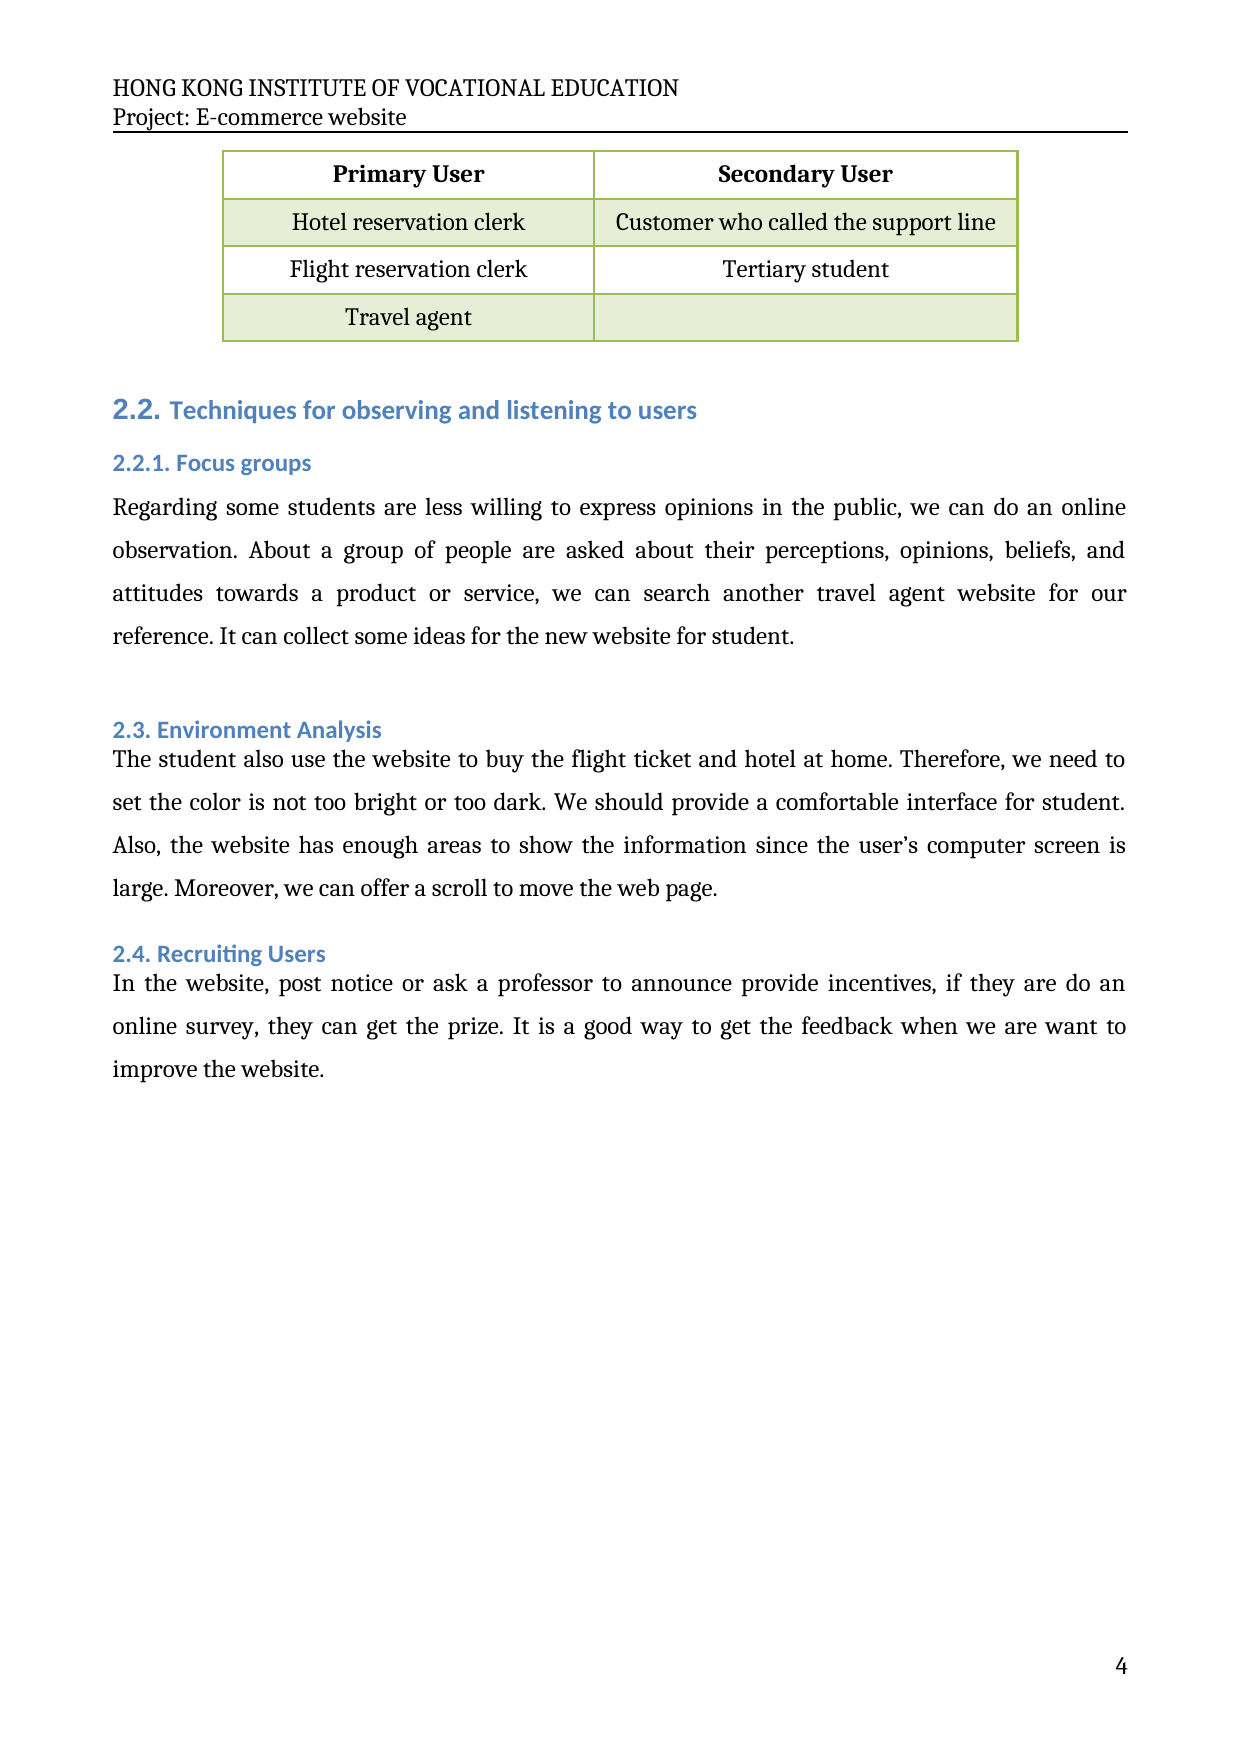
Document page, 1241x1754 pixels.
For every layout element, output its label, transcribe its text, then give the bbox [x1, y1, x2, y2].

text 2.2. Techniques for observing and listening to users [112, 392, 1128, 426]
table_cell Tertiary student [595, 247, 1016, 292]
text Regarding some students are less willing to express opinions in the public, we can do an online observation. About a group of people are asked about their perceptions, opinions, beliefs, and attitudes towards a product or service, we can search another travel agent website for our reference. It can collect some ideas for the new website for student. [112, 492, 1128, 651]
table_cell [595, 295, 1016, 340]
table_cell Flight reservation clerk [224, 247, 593, 292]
text 2.4. Recruiting Users [112, 938, 1128, 969]
table_cell Travel agent [224, 295, 593, 340]
text In the website, post notice or ask a professor to announce provide incentives, if they are do an online survey, they can get the prize. It is a good way to get the feedback when we are want to improve the website. [112, 969, 1128, 1084]
table_cell Customer who called the support line [595, 200, 1016, 245]
text 2.3. Environment Analysis [112, 714, 1128, 745]
table_header Primary User [224, 152, 593, 197]
text The student also use the website to buy the flight ticket and hotel at home. Therefore, we need to set the color is not too bright or too dark. We should provide a comfortable interface for student. Also, the website has enough areas to show the information since the user’s computer screen is large. Moreover, we can offer a scroll to move the web page. [112, 745, 1128, 903]
table_cell Hotel reservation clerk [224, 200, 593, 245]
table_header Secondary User [595, 152, 1016, 197]
text 2.2.1. Focus groups [112, 447, 1128, 477]
